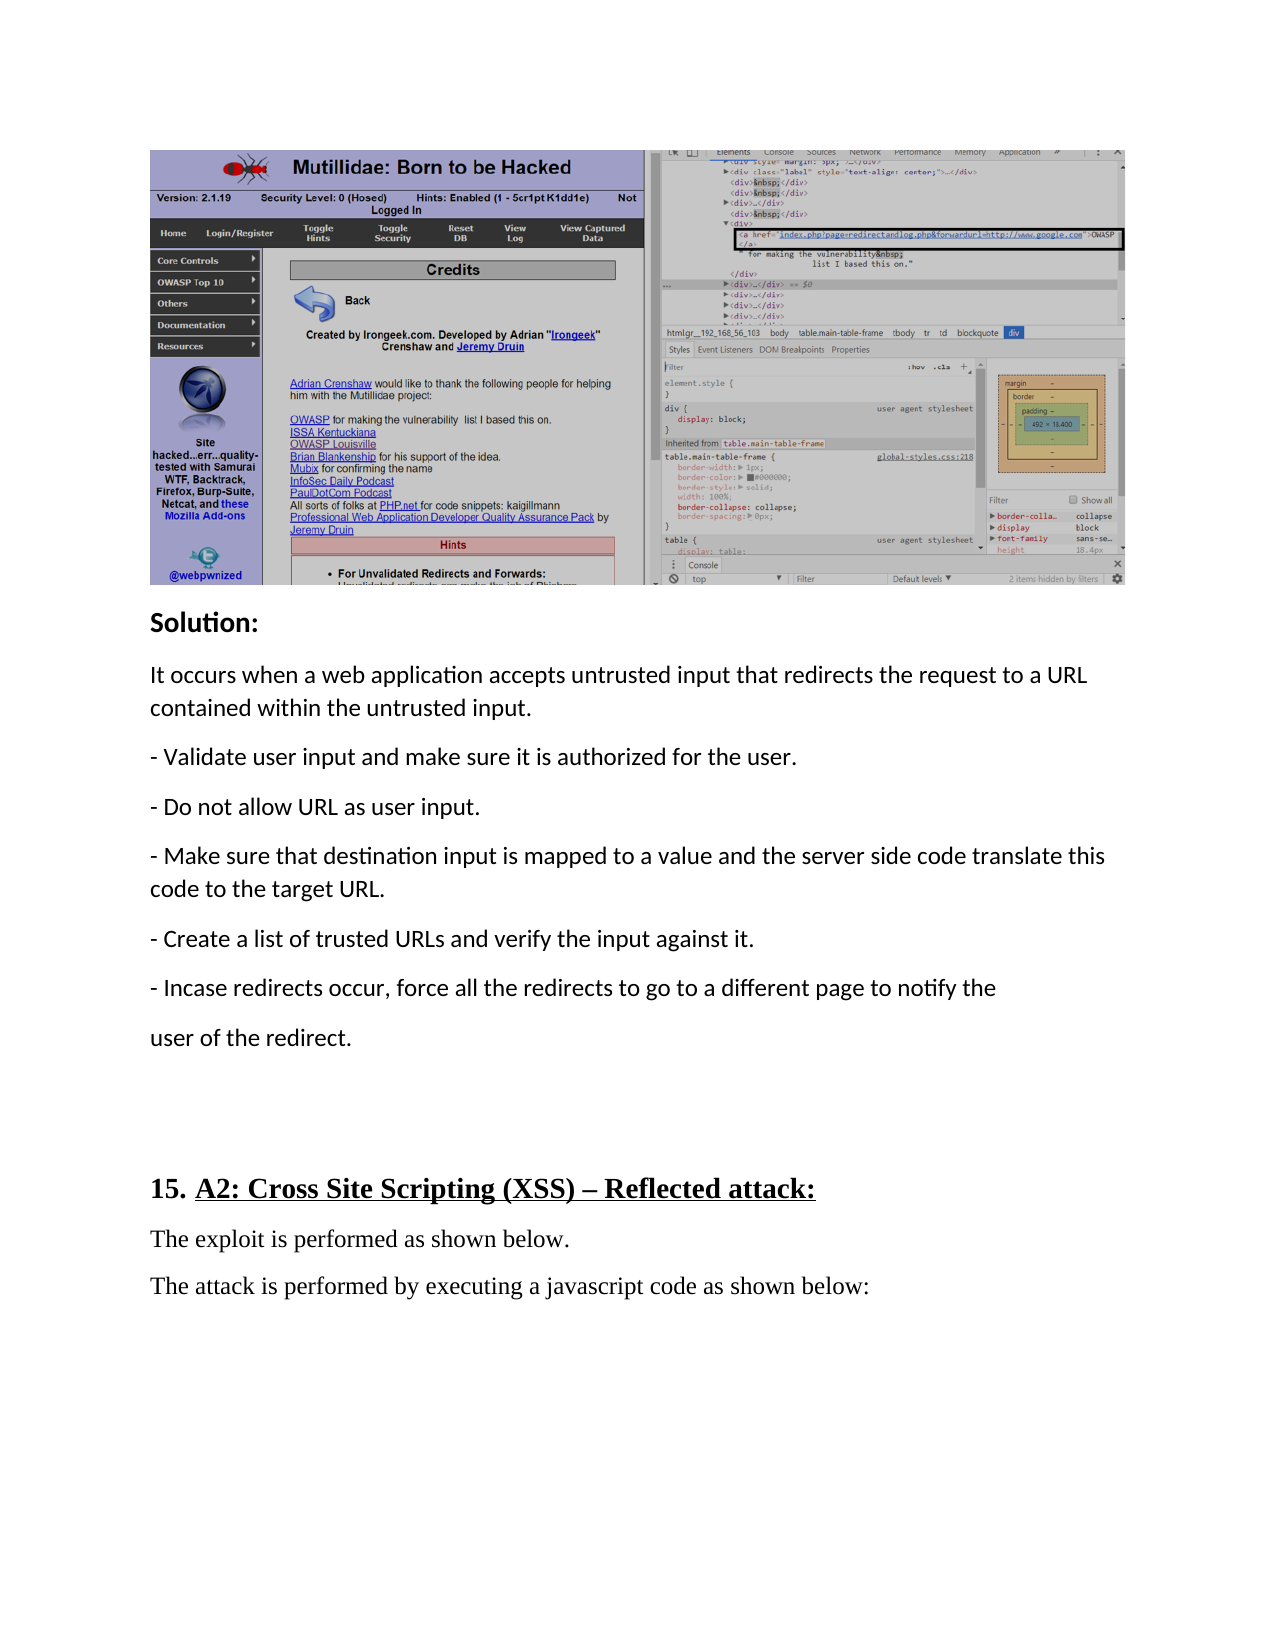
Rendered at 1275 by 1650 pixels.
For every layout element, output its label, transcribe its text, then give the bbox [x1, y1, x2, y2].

text - Make sure that destination input is mapped to a value and the server side code translate this code to the target URL. [150, 840, 1125, 904]
list A2: Cross Site Scripting (XSS) – Reflected attack: [150, 1171, 1125, 1204]
text - Do not allow URL as user input. [150, 791, 1125, 821]
text user of the redirect. [150, 1022, 1125, 1053]
text The attack is performed by executing a javascript code as shown below: [150, 1271, 1125, 1300]
text - Validate user input and make sure it is authorized for the user. [150, 741, 1125, 772]
text It occurs when a web application accepts untrusted input that redirects the request to a URL contained within the untrusted input. [150, 659, 1125, 722]
text Solution: [150, 604, 1125, 639]
text The exploit is performed as shown below. [150, 1224, 1125, 1252]
text - Incase redirects occur, force all the redirects to go to a different page to notify the [150, 972, 1125, 1003]
picture [150, 150, 1125, 585]
text - Create a list of trusted URLs and verify the input against it. [150, 923, 1125, 953]
